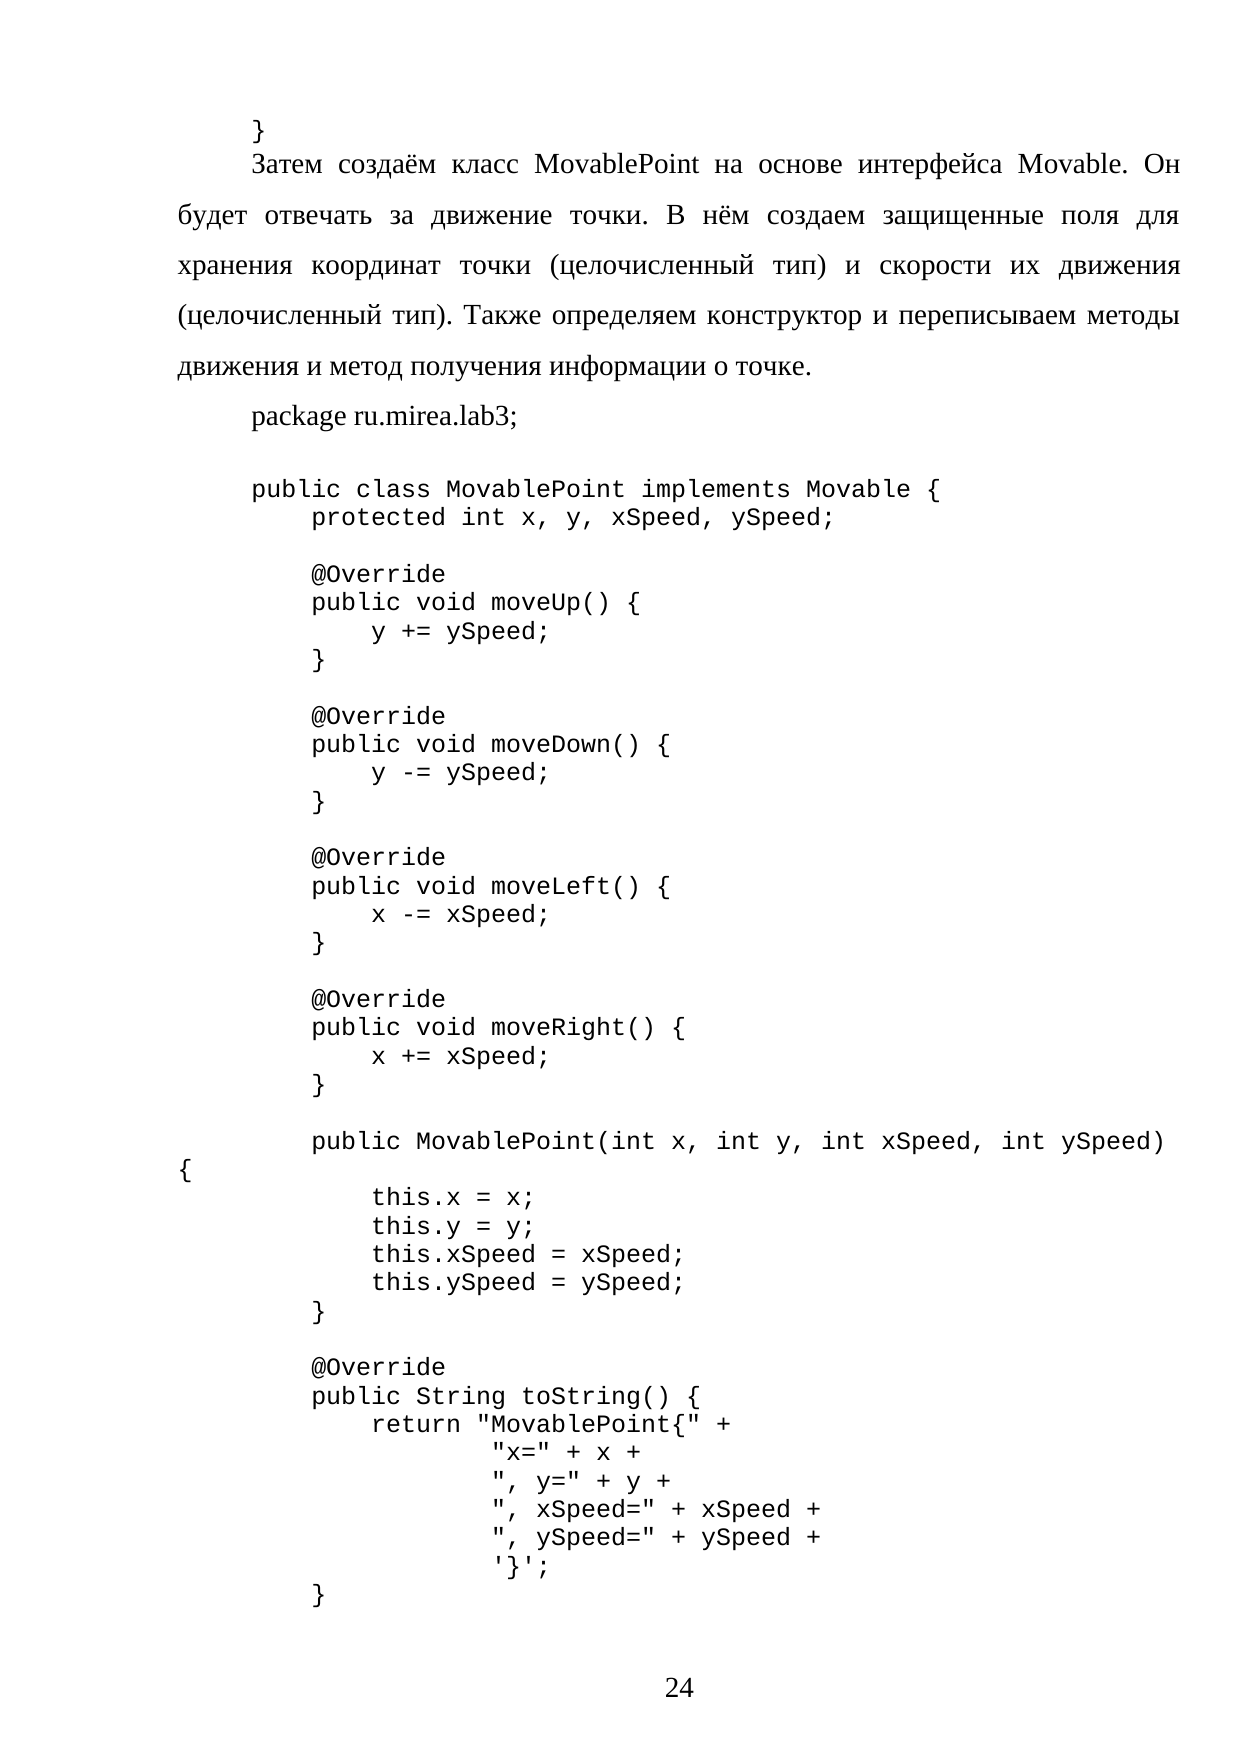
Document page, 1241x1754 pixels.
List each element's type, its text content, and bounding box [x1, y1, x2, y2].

text protected int x, y, xSpeed, ySpeed; [177, 505, 1181, 533]
text ", y=" + y + [177, 1468, 1181, 1497]
text this.xSpeed = xSpeed; [177, 1242, 1181, 1270]
text @Override [177, 987, 1181, 1015]
text @Override [177, 703, 1181, 732]
text @Override [177, 845, 1181, 873]
text public MovablePoint(int x, int y, int xSpeed, int ySpeed) { [177, 1128, 1181, 1185]
text "x=" + x + [177, 1440, 1181, 1468]
text } [177, 1582, 1181, 1610]
text this.x = x; [177, 1185, 1181, 1213]
text } [177, 930, 1181, 958]
text @Override [177, 1355, 1181, 1383]
text @Override [177, 562, 1181, 590]
text } [177, 647, 1181, 675]
text this.ySpeed = ySpeed; [177, 1270, 1181, 1298]
text } [177, 1298, 1181, 1327]
text y += ySpeed; [177, 618, 1181, 647]
text public void moveLeft() { [177, 873, 1181, 902]
text x -= xSpeed; [177, 902, 1181, 930]
text Затем создаём класс MovablePoint на основе интерфейса Movable. Он будет отвечать за движение точки. В нём создаем защищенные поля для хранения координат точки (целочисленный тип) и скорости их движения (целочисленный тип). Также определяем конструктор и переписываем методы движения и метод получения информации о точке. [177, 146, 1181, 381]
text } [177, 1072, 1181, 1100]
text public String toString() { [177, 1383, 1181, 1412]
text '}'; [177, 1553, 1181, 1582]
text } [177, 788, 1181, 817]
text public void moveDown() { [177, 732, 1181, 760]
text ", xSpeed=" + xSpeed + [177, 1497, 1181, 1525]
text public class MovablePoint implements Movable { [177, 477, 1181, 505]
text this.y = y; [177, 1213, 1181, 1242]
text package ru.mirea.lab3; [177, 398, 1181, 432]
text return "MovablePoint{" + [177, 1412, 1181, 1440]
text y -= ySpeed; [177, 760, 1181, 788]
text x += xSpeed; [177, 1043, 1181, 1072]
text public void moveRight() { [177, 1015, 1181, 1043]
text public void moveUp() { [177, 590, 1181, 618]
text ", ySpeed=" + ySpeed + [177, 1525, 1181, 1553]
text } [177, 118, 1181, 146]
